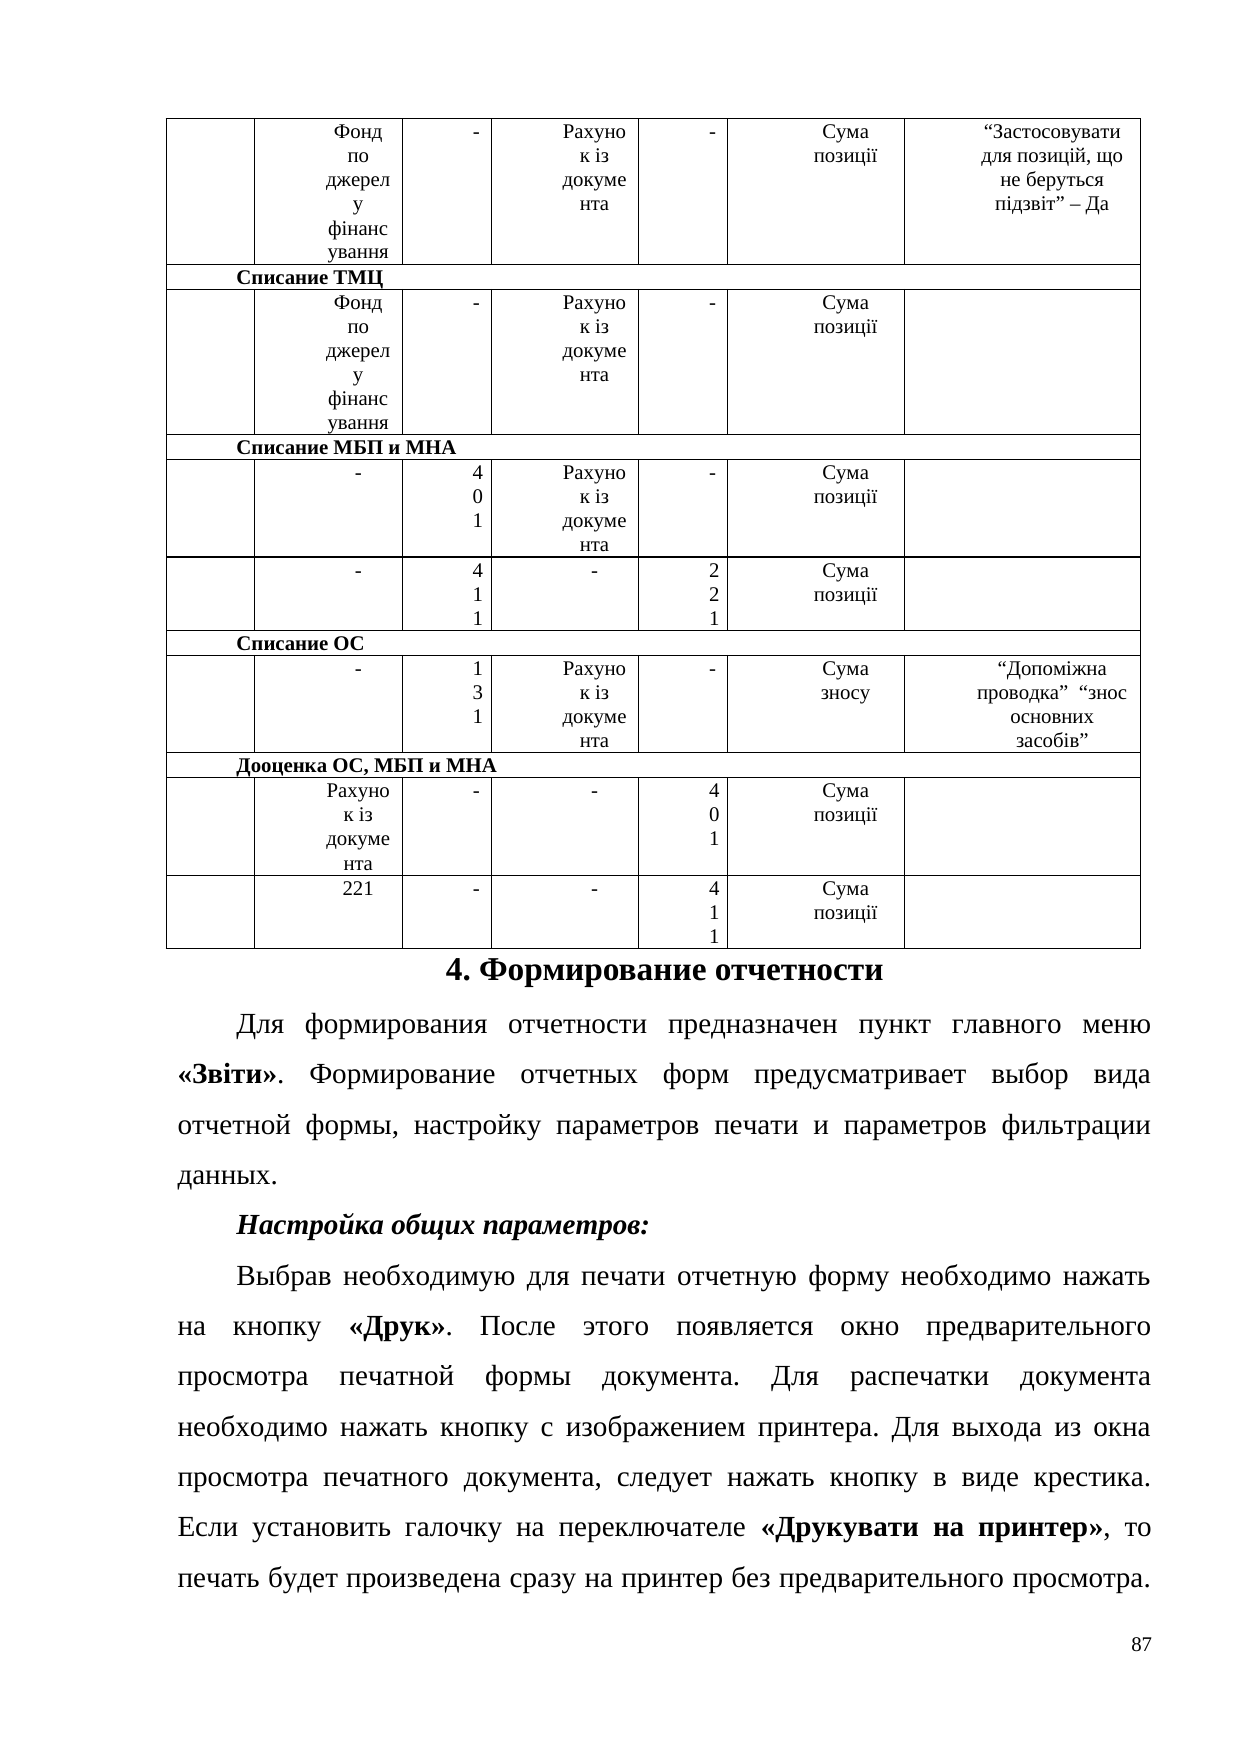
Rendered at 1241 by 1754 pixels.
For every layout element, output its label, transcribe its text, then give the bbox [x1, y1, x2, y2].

text Для формирования отчетности предназначен пункт главного меню «Звіти». Формирование отчетных форм предусматривает выбор вида отчетной формы, настройку параметров печати и параметров фильтрации данных. [177, 1006, 1152, 1191]
table_cell - [492, 558, 638, 630]
table_cell [167, 876, 254, 948]
table_cell 131 [403, 656, 491, 752]
table_cell - [639, 290, 727, 434]
table_cell - [639, 119, 727, 263]
table_cell [167, 558, 254, 630]
table_cell 411 [403, 558, 491, 630]
table_cell [167, 290, 254, 434]
table_cell Рахунок із документа [255, 778, 402, 874]
table_cell Сума позиції [728, 460, 904, 556]
table_cell [167, 656, 254, 752]
table_cell - [403, 119, 491, 263]
table_cell “Застосовувати для позицій, що не беруться підзвіт” – Да [905, 119, 1140, 263]
subtitle 4. Формирование отчетности [177, 949, 1152, 987]
table_cell Рахунок із документа [492, 290, 638, 434]
table_cell - [255, 460, 402, 556]
table_cell 401 [639, 778, 727, 874]
table_cell Сума позиції [728, 876, 904, 948]
table_cell Сума позиції [728, 558, 904, 630]
table_cell Фонд по джерелу фінансування [255, 119, 402, 263]
table_cell [167, 119, 254, 263]
table_cell Фонд по джерелу фінансування [255, 290, 402, 434]
text Настройка общих параметров: [177, 1207, 1152, 1241]
table_cell 411 [639, 876, 727, 948]
table_cell - [492, 876, 638, 948]
table_cell Сума позиції [728, 290, 904, 434]
table_cell Рахунок із документа [492, 656, 638, 752]
table_cell - [403, 290, 491, 434]
table_cell 221 [255, 876, 402, 948]
table_cell - [639, 656, 727, 752]
table_cell [167, 778, 254, 874]
table_cell - [255, 558, 402, 630]
table_cell Списание ОС [167, 631, 1140, 655]
table_cell Списание ТМЦ [167, 265, 1140, 289]
table_cell - [403, 778, 491, 874]
table_cell Списание МБП и МНА [167, 435, 1140, 459]
table_cell Сума позиції [728, 119, 904, 263]
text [177, 1258, 1152, 1593]
table_cell [167, 460, 254, 556]
table_cell [905, 290, 1140, 434]
table_cell [905, 778, 1140, 874]
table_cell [492, 119, 638, 263]
table_cell [905, 876, 1140, 948]
table_cell 401 [403, 460, 491, 556]
table_cell - [492, 778, 638, 874]
table_cell Дооценка ОС, МБП и МНА [167, 753, 1140, 777]
table_cell Рахунок із документа [492, 460, 638, 556]
table_cell - [403, 876, 491, 948]
table_cell “Допоміжна проводка” “знос основних засобів” [905, 656, 1140, 752]
table_cell Сума позиції [728, 778, 904, 874]
table_cell - [639, 460, 727, 556]
table_cell Сума зносу [728, 656, 904, 752]
table_cell 221 [639, 558, 727, 630]
table_cell [905, 558, 1140, 630]
table_cell [905, 460, 1140, 556]
table_cell - [255, 656, 402, 752]
